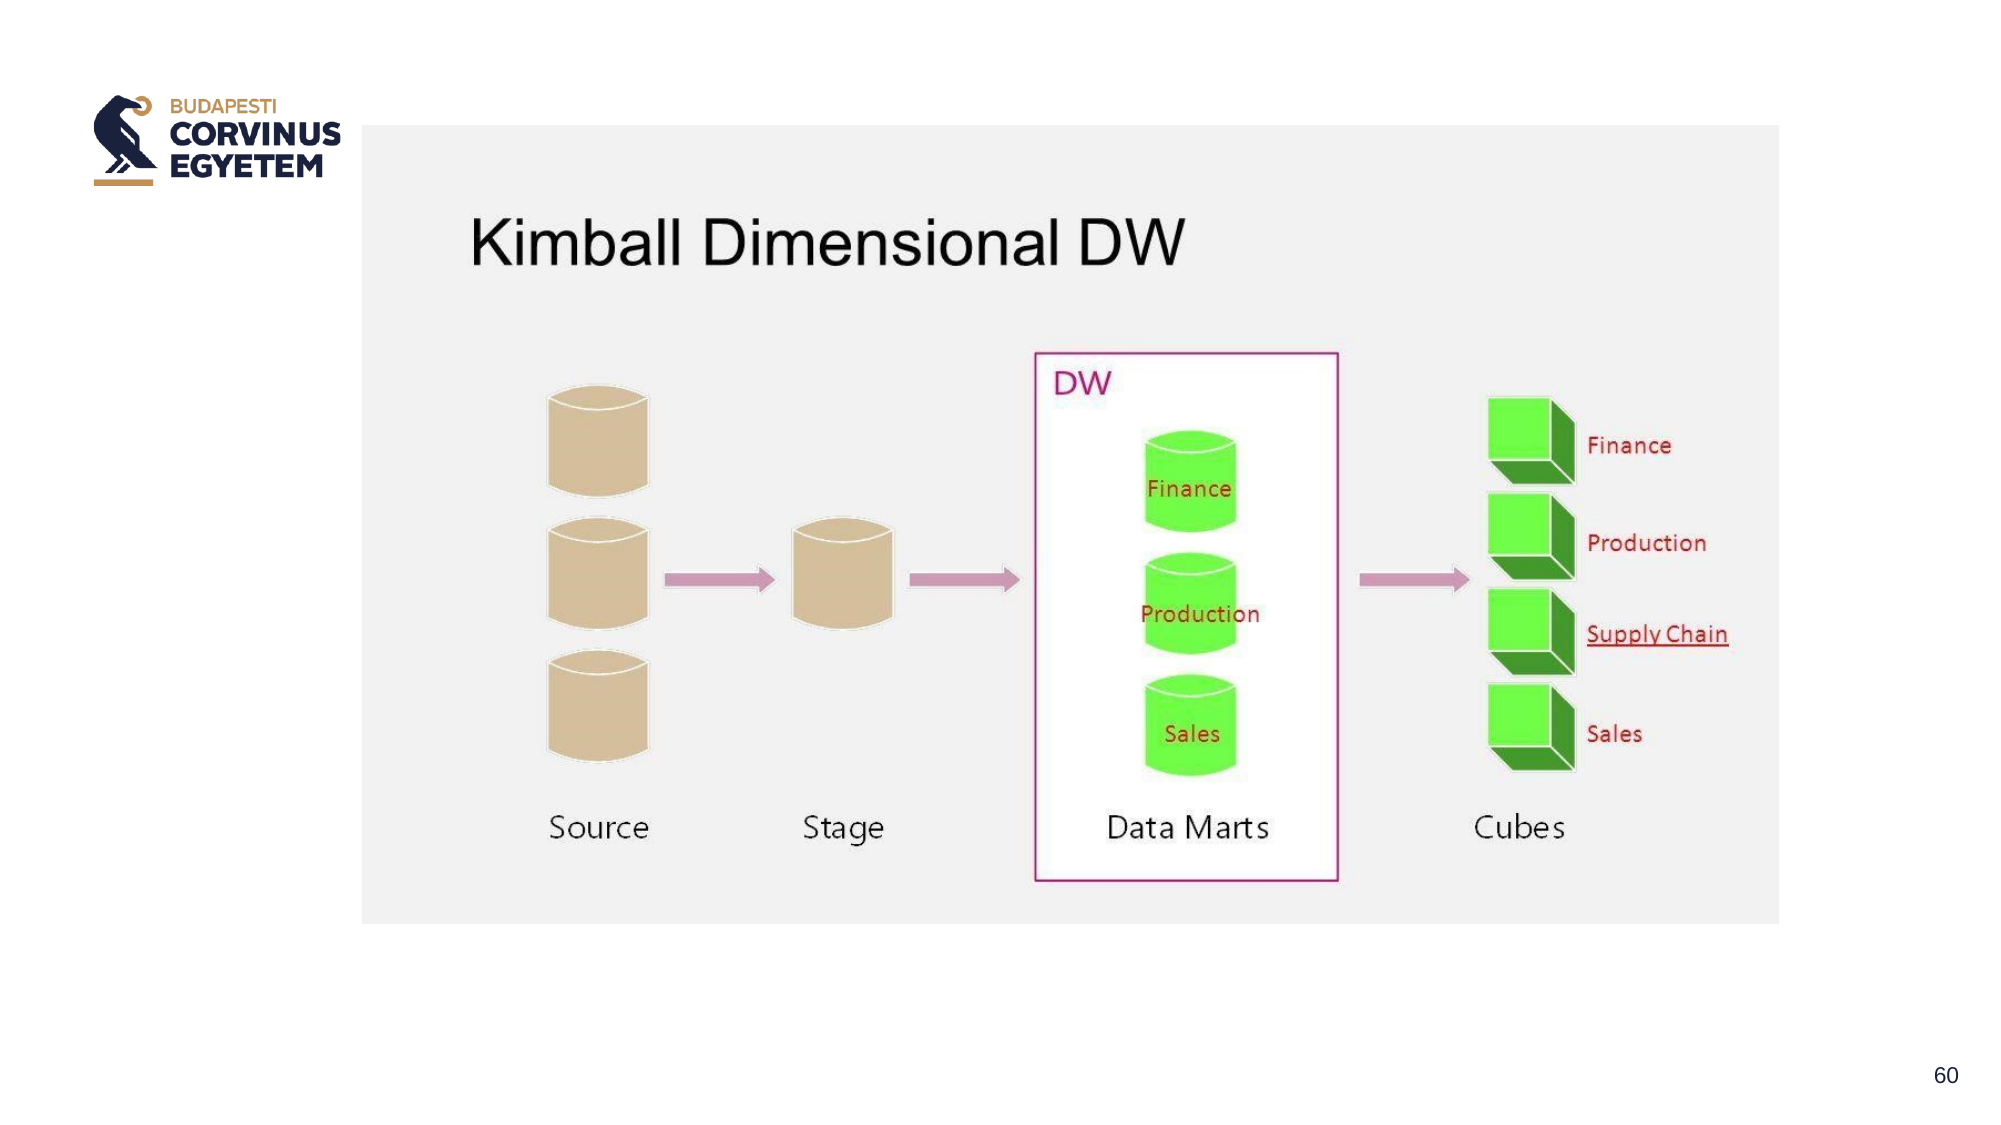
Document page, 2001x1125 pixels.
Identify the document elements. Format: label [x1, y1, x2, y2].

picture [93, 95, 341, 186]
picture [361, 125, 1780, 924]
